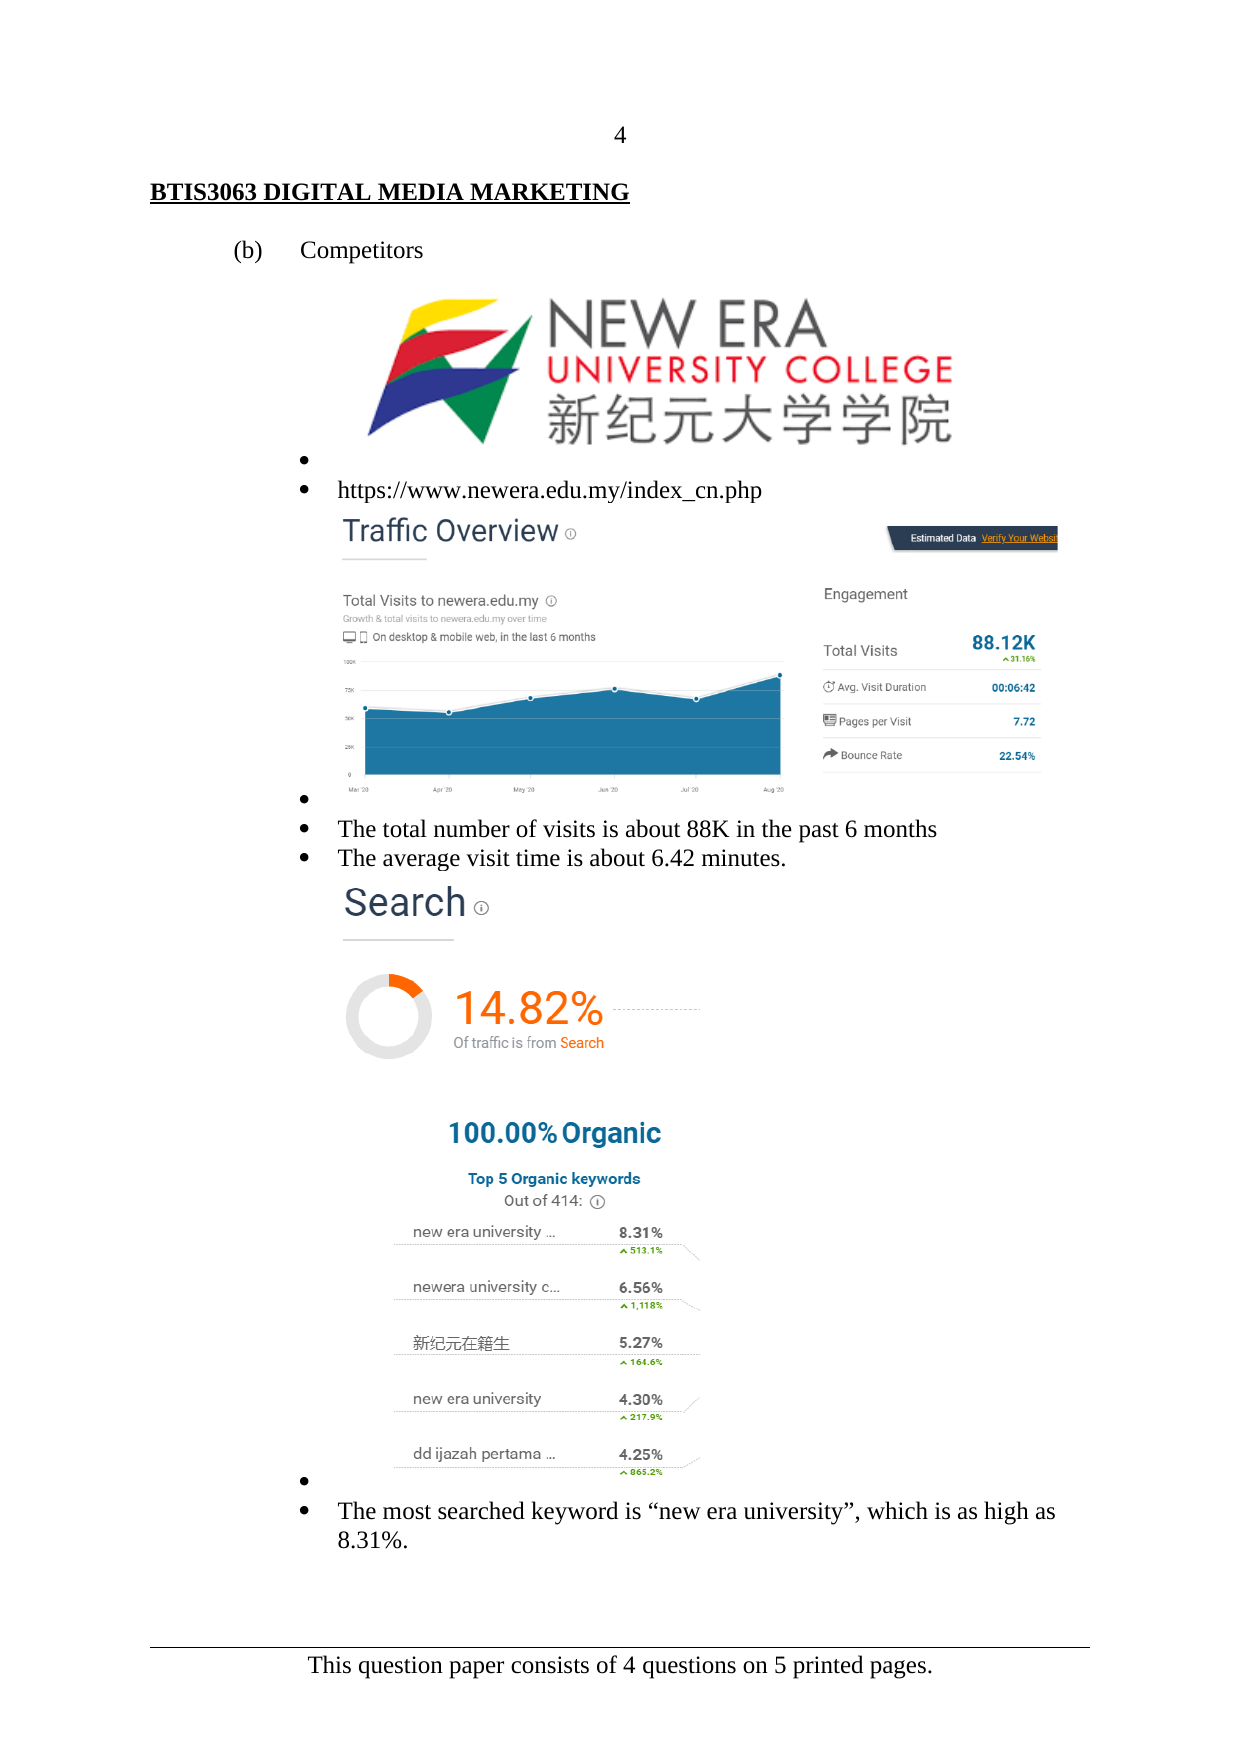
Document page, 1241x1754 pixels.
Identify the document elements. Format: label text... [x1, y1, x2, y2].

list The most searched keyword is “new era university”, which is as high as 8.31%. [300, 1496, 1090, 1553]
picture [337, 871, 700, 1491]
picture [337, 278, 983, 470]
picture [337, 503, 1058, 809]
list The total number of visits is about 88K in the past 6 months [300, 814, 1090, 843]
list https://www.newera.edu.my/index_cn.php [300, 475, 1090, 503]
list Competitors [262, 235, 1090, 264]
list The average visit time is about 6.42 minutes. [300, 843, 1090, 871]
